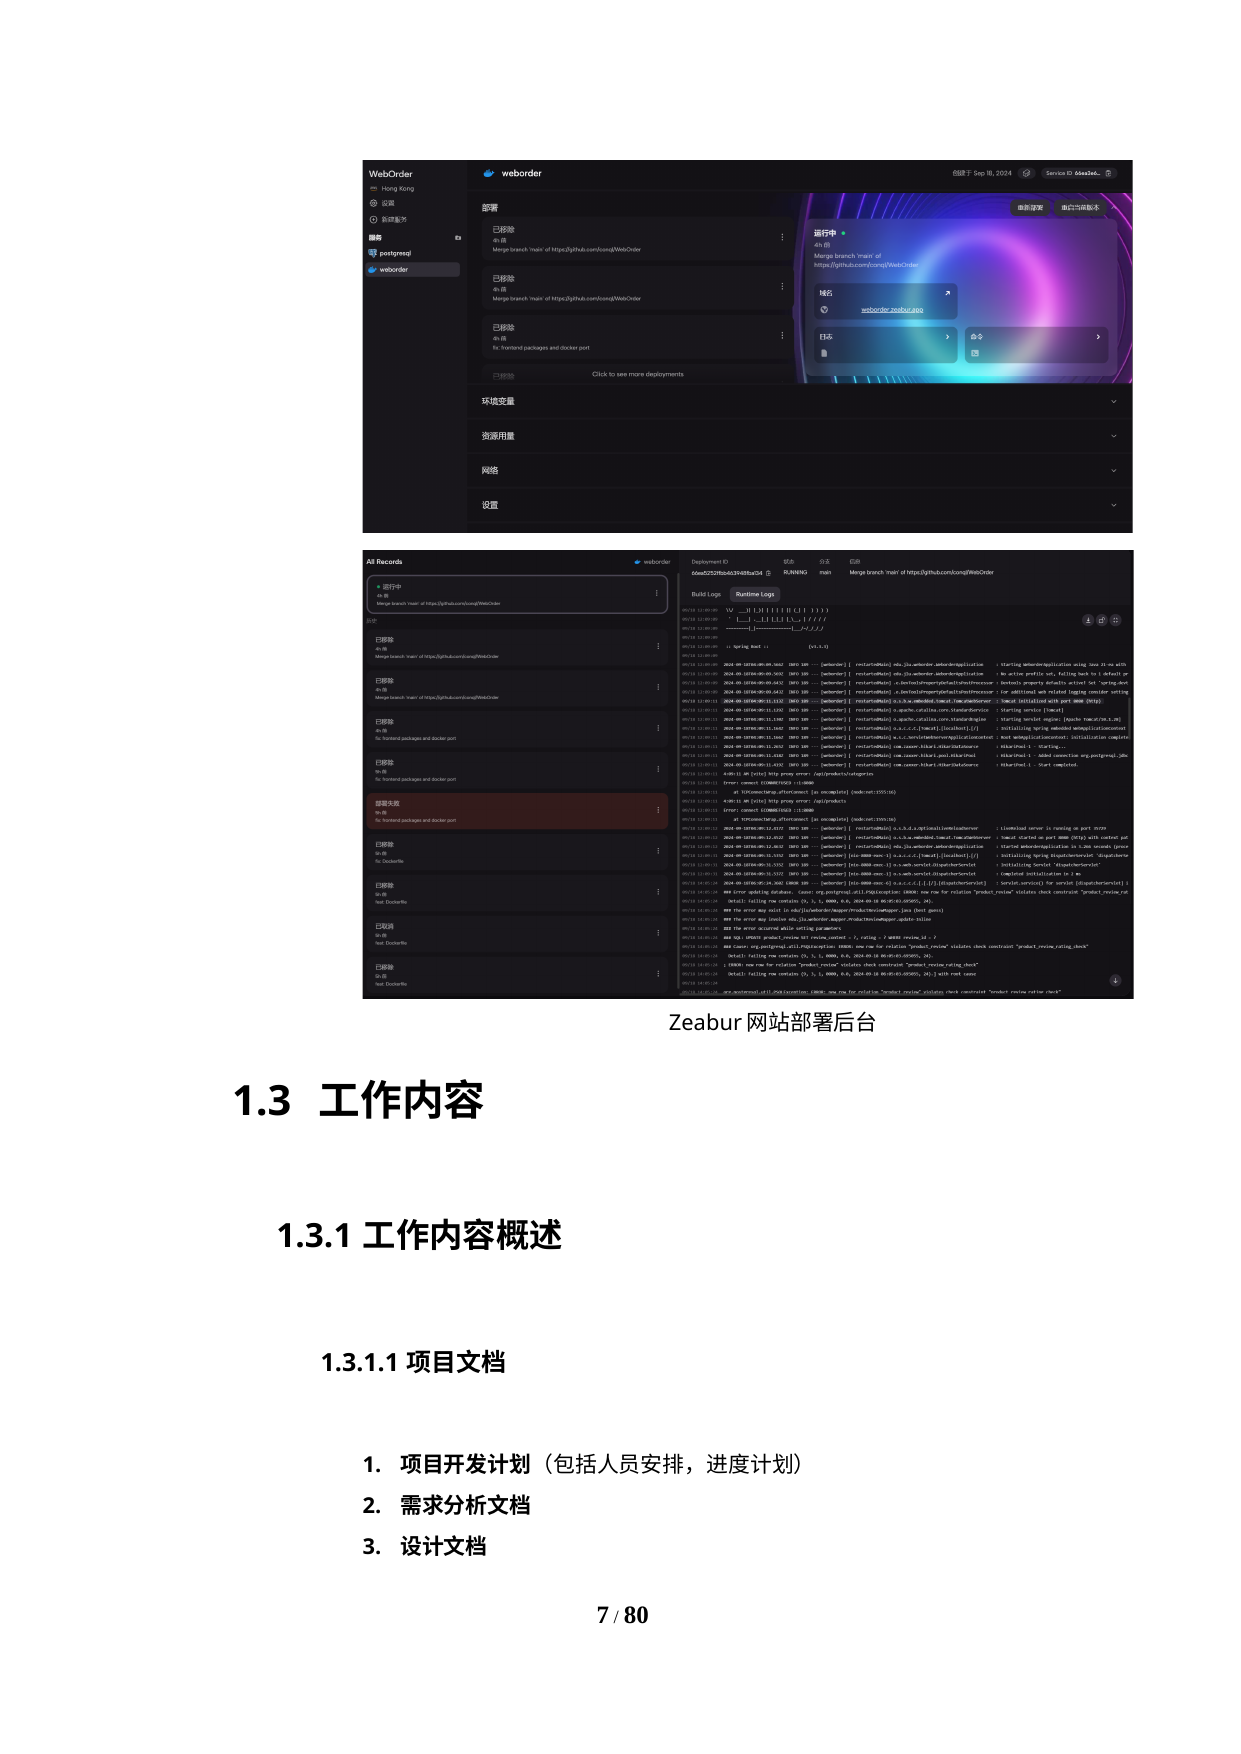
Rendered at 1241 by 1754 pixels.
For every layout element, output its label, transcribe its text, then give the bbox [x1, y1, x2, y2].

subtitle 项目文档 [320, 1328, 1053, 1393]
list 项目开发计划（包括人员安排，进度计划） [362, 1447, 1053, 1479]
subtitle 工作内容概述 [276, 1201, 1053, 1266]
list 需求分析文档 [362, 1488, 1053, 1520]
list 设计文档 [362, 1529, 1053, 1561]
picture [362, 550, 1134, 999]
picture [362, 160, 1133, 533]
text Zeabur网站部署后台 [669, 1005, 1053, 1038]
subtitle 工作内容 [232, 1065, 1053, 1130]
